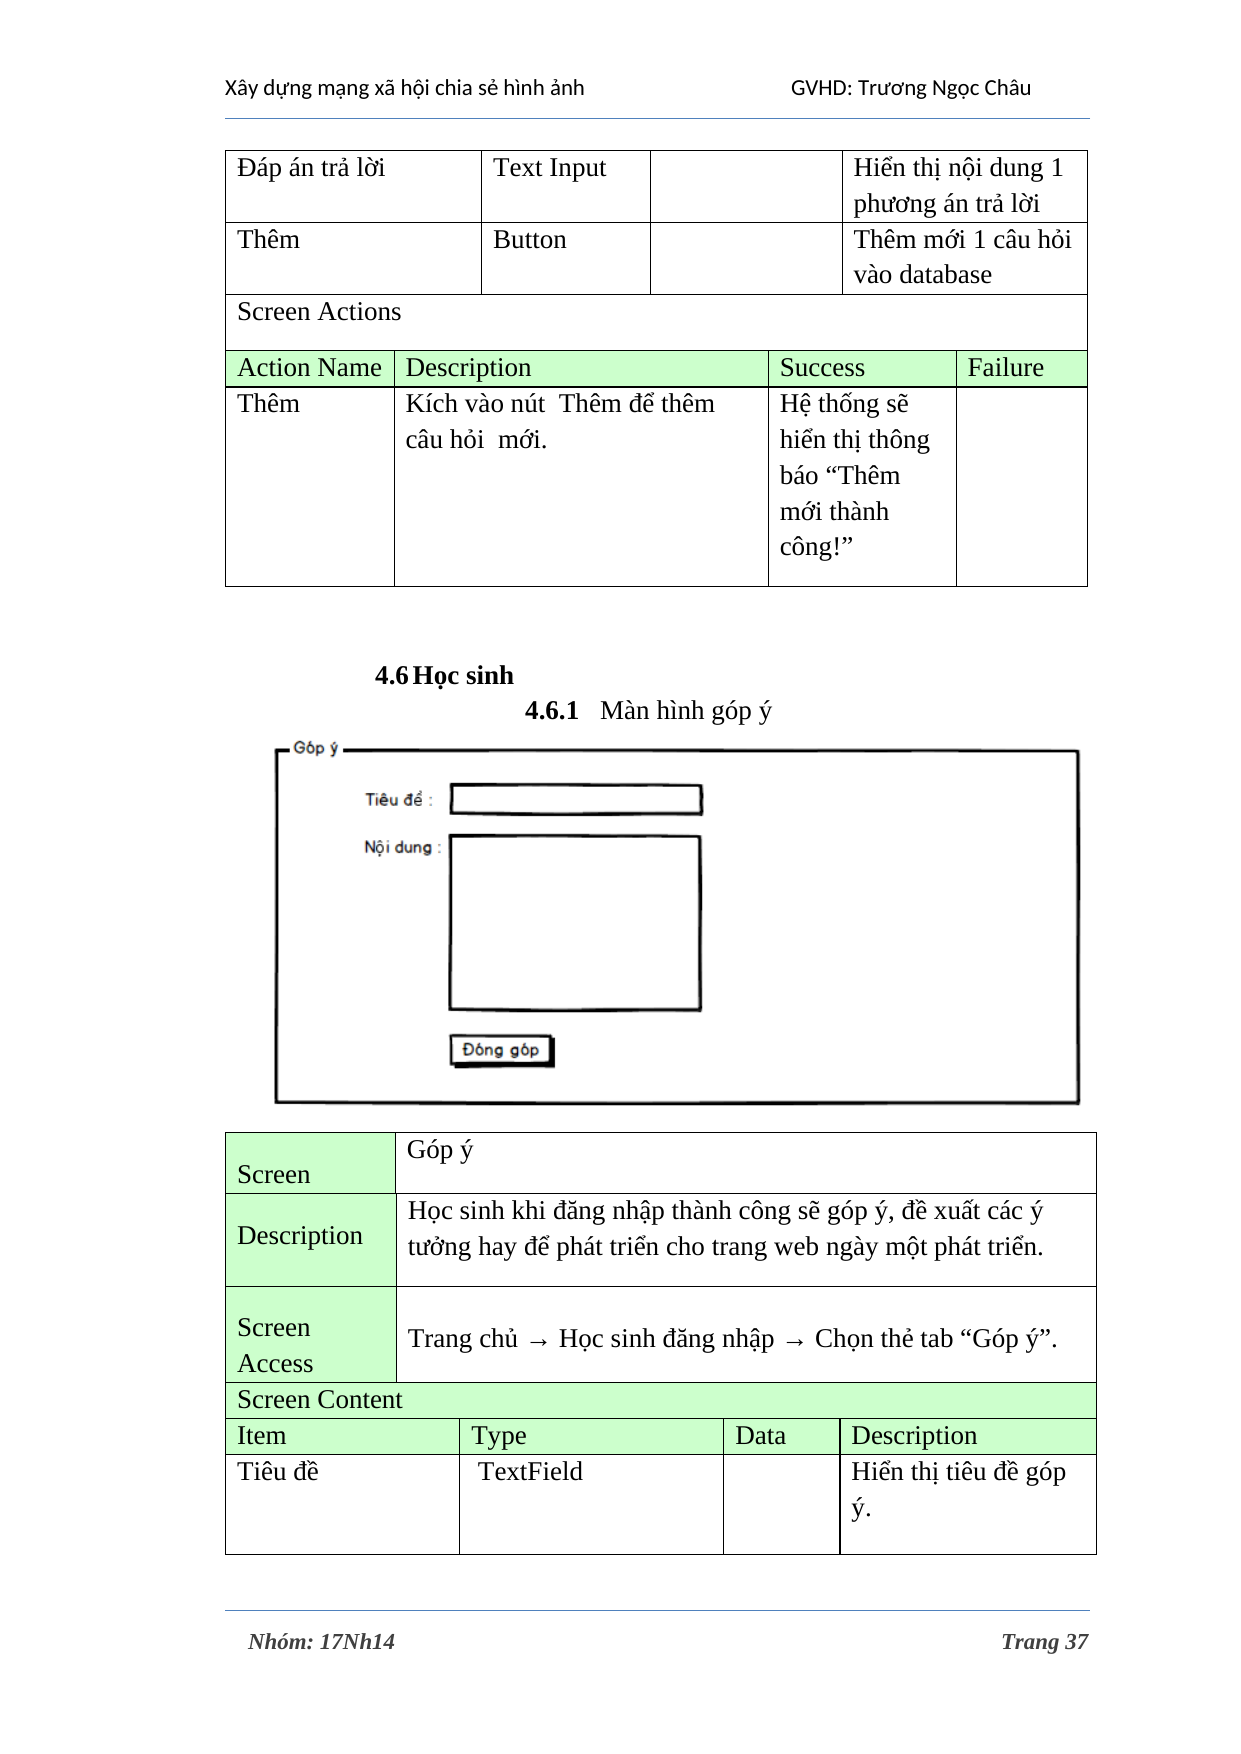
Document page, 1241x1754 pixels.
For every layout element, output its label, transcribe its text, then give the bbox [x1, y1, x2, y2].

table_cell [651, 223, 842, 293]
table_cell Thêm mới 1 câu hỏi vào database [843, 223, 1087, 293]
table_cell [724, 1455, 839, 1554]
table_cell Description [841, 1419, 1096, 1454]
table_cell Data [724, 1419, 839, 1454]
table_cell Type [460, 1419, 723, 1454]
picture [262, 728, 1088, 1113]
table_header Screen [226, 1133, 395, 1193]
table_cell Description [395, 351, 768, 386]
table_cell Hệ thống sẽ hiển thị thông báo “Thêm mới thành công!” [769, 388, 956, 586]
table_cell Hiển thị nội dung 1 phương án trả lời [843, 151, 1087, 222]
table_cell Thêm [226, 388, 394, 586]
table_cell Button [482, 223, 650, 293]
list Màn hình góp ý [525, 694, 1090, 726]
table_cell Failure [957, 351, 1087, 386]
table_cell Action Name [226, 351, 394, 386]
table_cell [651, 151, 842, 222]
table_cell Thêm [226, 223, 481, 293]
table_cell Item [226, 1419, 459, 1454]
list Học sinh [375, 659, 1090, 690]
table_cell Success [769, 351, 956, 386]
table_cell Học sinh khi đăng nhập thành công sẽ góp ý, đề xuất các ý tưởng hay để phát triển cho trang web ngày một phát triển. [397, 1194, 1096, 1286]
table_cell [957, 388, 1087, 586]
table_cell Tiêu đề [226, 1455, 459, 1554]
table_cell Screen Actions [226, 295, 1087, 350]
table_cell Trang chủ → Học sinh đăng nhập → Chọn thẻ tab “Góp ý”. [397, 1287, 1096, 1382]
table_cell TextField [460, 1455, 723, 1554]
table_cell Text Input [482, 151, 650, 222]
table_cell Description [226, 1194, 396, 1286]
table_cell Screen Content [226, 1383, 1096, 1418]
table_header Góp ý [396, 1133, 1096, 1193]
table_cell Hiển thị tiêu đề góp ý. [841, 1455, 1096, 1554]
table_cell Screen Access [226, 1287, 396, 1382]
table_cell Đáp án trả lời [226, 151, 481, 222]
table_cell Kích vào nút Thêm để thêm câu hỏi mới. [395, 388, 768, 586]
